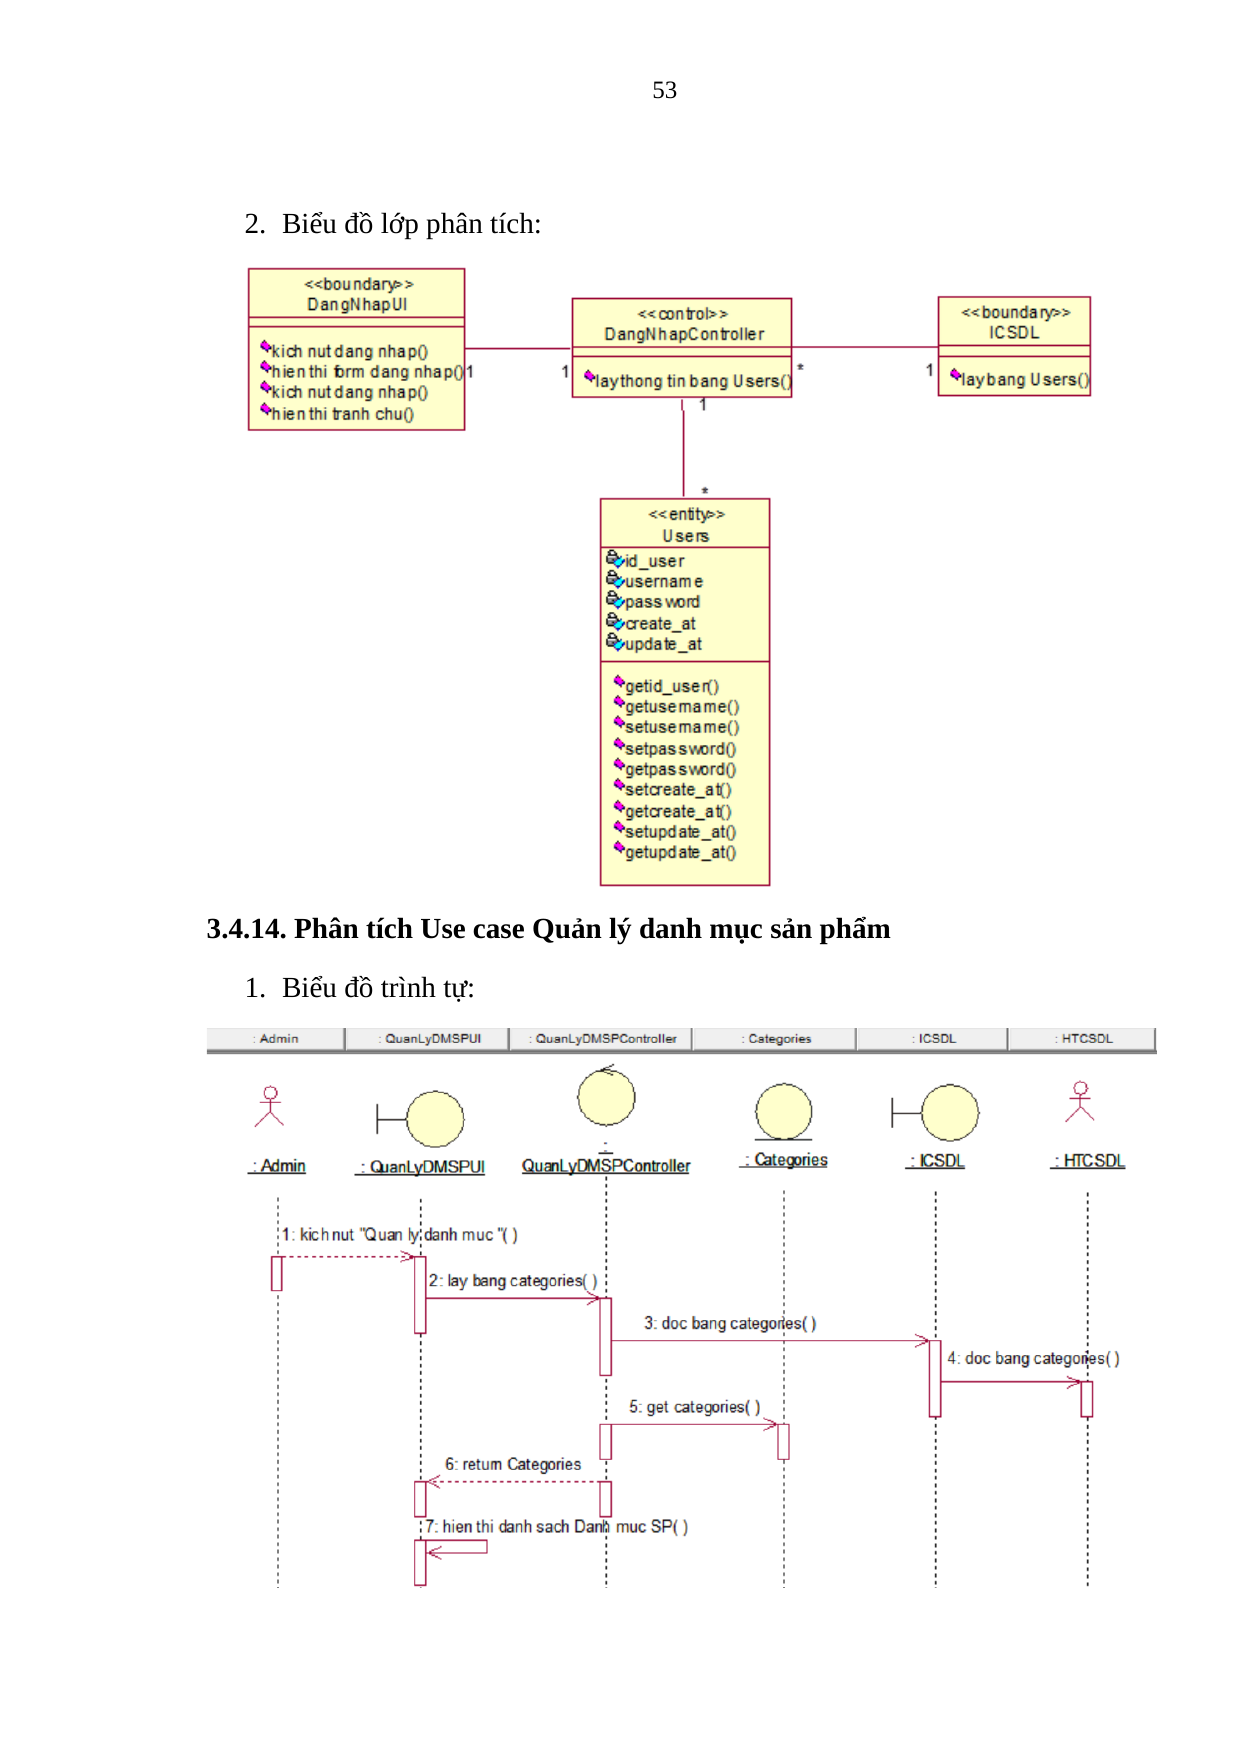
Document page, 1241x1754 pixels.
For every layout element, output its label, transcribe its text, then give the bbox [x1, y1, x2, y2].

picture [206, 265, 1107, 889]
list Biểu đồ trình tự: [244, 970, 1122, 1004]
subtitle 3.4.14. Phân tích Use case Quản lý danh mục sản phẩm [206, 912, 1122, 945]
list Biểu đồ lớp phân tích: [244, 206, 1122, 240]
picture [206, 1028, 1157, 1588]
